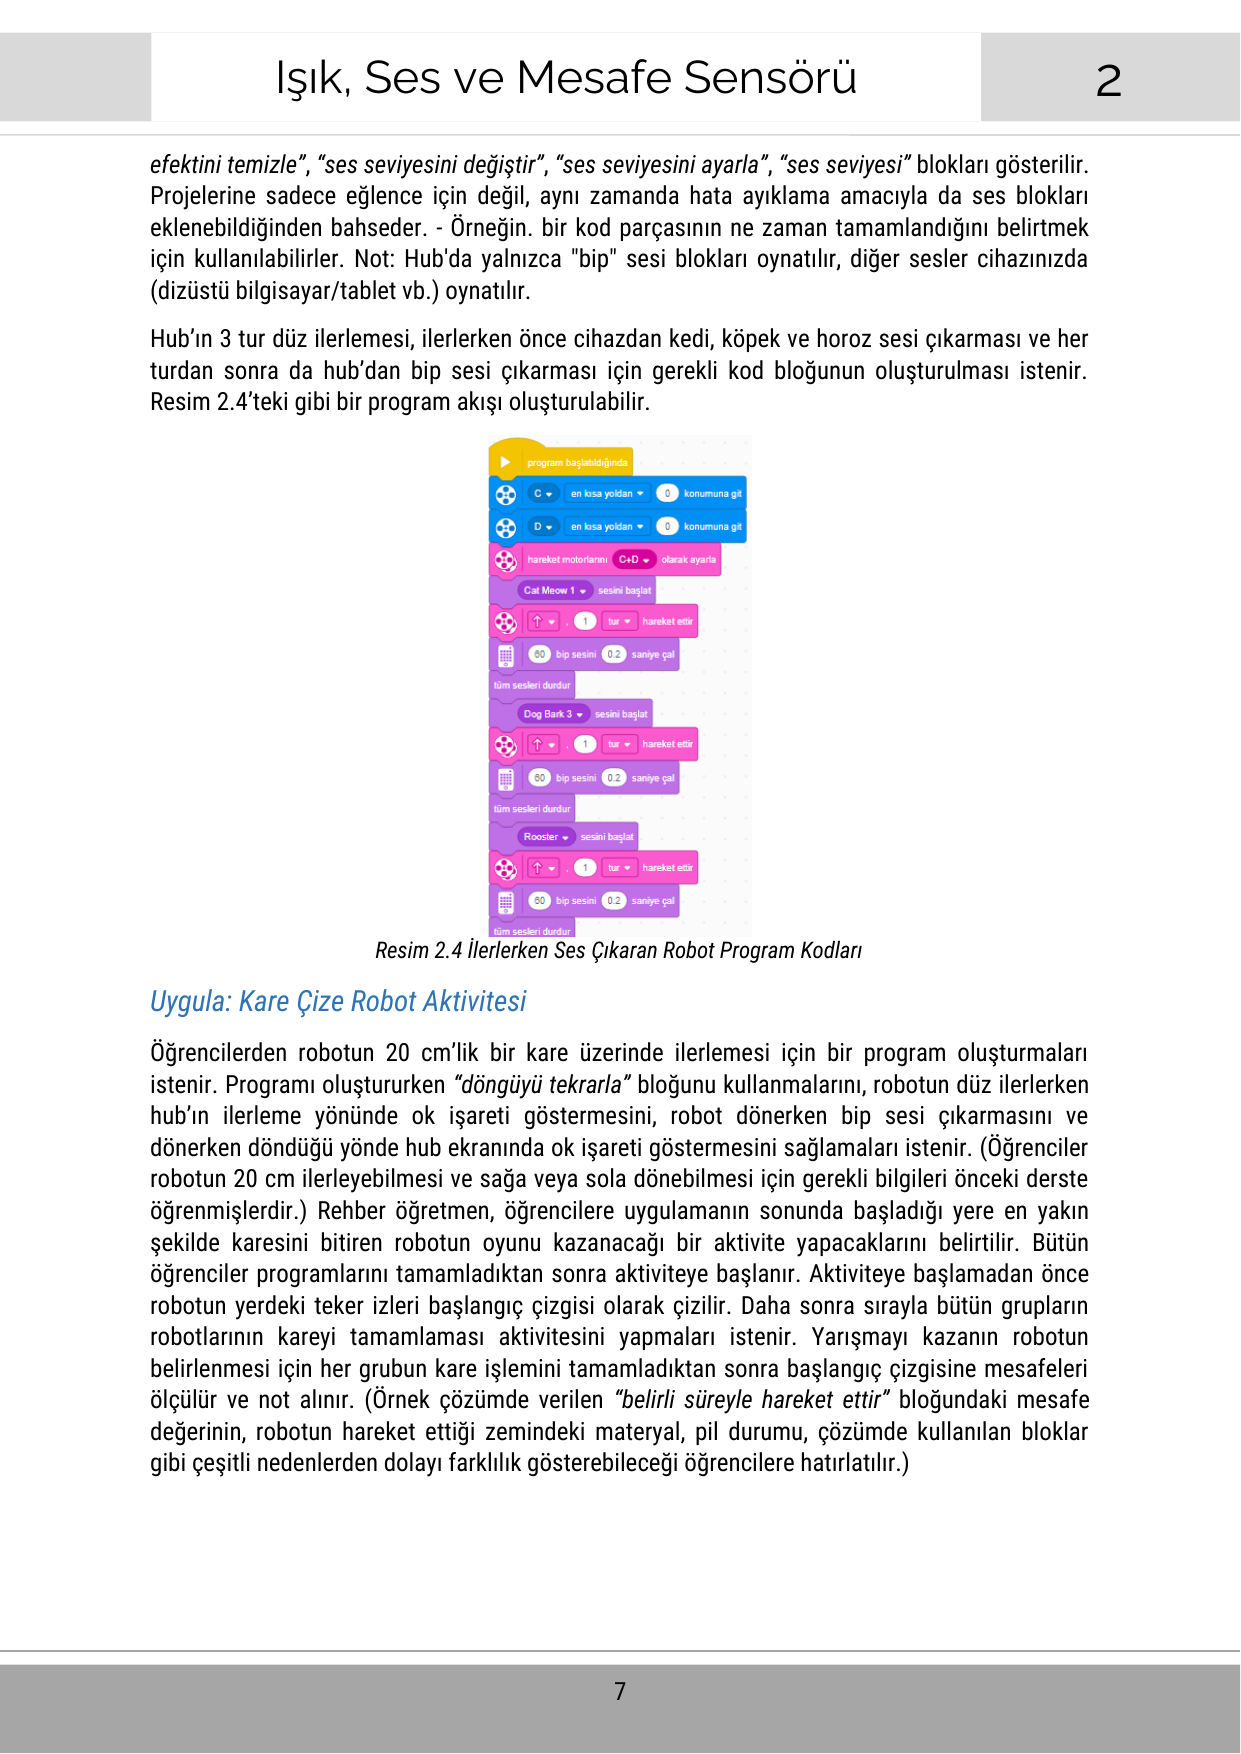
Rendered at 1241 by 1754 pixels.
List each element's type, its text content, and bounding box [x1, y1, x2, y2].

text Öğrencilerden robotun 20 cm’lik bir kare üzerinde ilerlemesi için bir program oluşturmaları istenir. Programı oluştururken “döngüyü tekrarla” bloğunu kullanmalarını, robotun düz ilerlerken hub’ın ilerleme yönünde ok işareti göstermesini, robot dönerken bip sesi çıkarmasını ve dönerken döndüğü yönde hub ekranında ok işareti göstermesini sağlamaları istenir. (Öğrenciler robotun 20 cm ilerleyebilmesi ve sağa veya sola dönebilmesi için gerekli bilgileri önceki derste öğrenmişlerdir.) Rehber öğretmen, öğrencilere uygulamanın sonunda başladığı yere en yakın şekilde karesini bitiren robotun oyunu kazanacağı bir aktivite yapacaklarını belirtilir. Bütün öğrenciler programlarını tamamladıktan sonra aktiviteye başlanır. Aktiviteye başlamadan önce robotun yerdeki teker izleri başlangıç çizgisi olarak çizilir. Daha sonra sırayla bütün grupların robotlarının kareyi tamamlaması aktivitesini yapmaları istenir. Yarışmayı kazanın robotun belirlenmesi için her grubun kare işlemini tamamladıktan sonra başlangıç çizgisine mesafeleri ölçülür ve not alınır. (Örnek çözümde verilen “belirli süreyle hareket ettir” bloğundaki mesafe değerinin, robotun hareket ettiği zemindeki materyal, pil durumu, çözümde kullanılan bloklar gibi çeşitli nedenlerden dolayı farklılık gösterebileceği öğrencilere hatırlatılır.) [150, 1038, 1090, 1478]
text Resim 2.4 İlerlerken Ses Çıkaran Robot Program Kodları [150, 937, 1090, 964]
subtitle Uygula: Kare Çize Robot Aktivitesi [150, 985, 1090, 1019]
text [150, 150, 1090, 306]
picture [487, 435, 753, 937]
text Hub’ın 3 tur düz ilerlemesi, ilerlerken önce cihazdan kedi, köpek ve horoz sesi çıkarması ve her turdan sonra da hub’dan bip sesi çıkarması için gerekli kod bloğunun oluşturulması istenir. Resim 2.4’teki gibi bir program akışı oluşturulabilir. [150, 324, 1090, 417]
